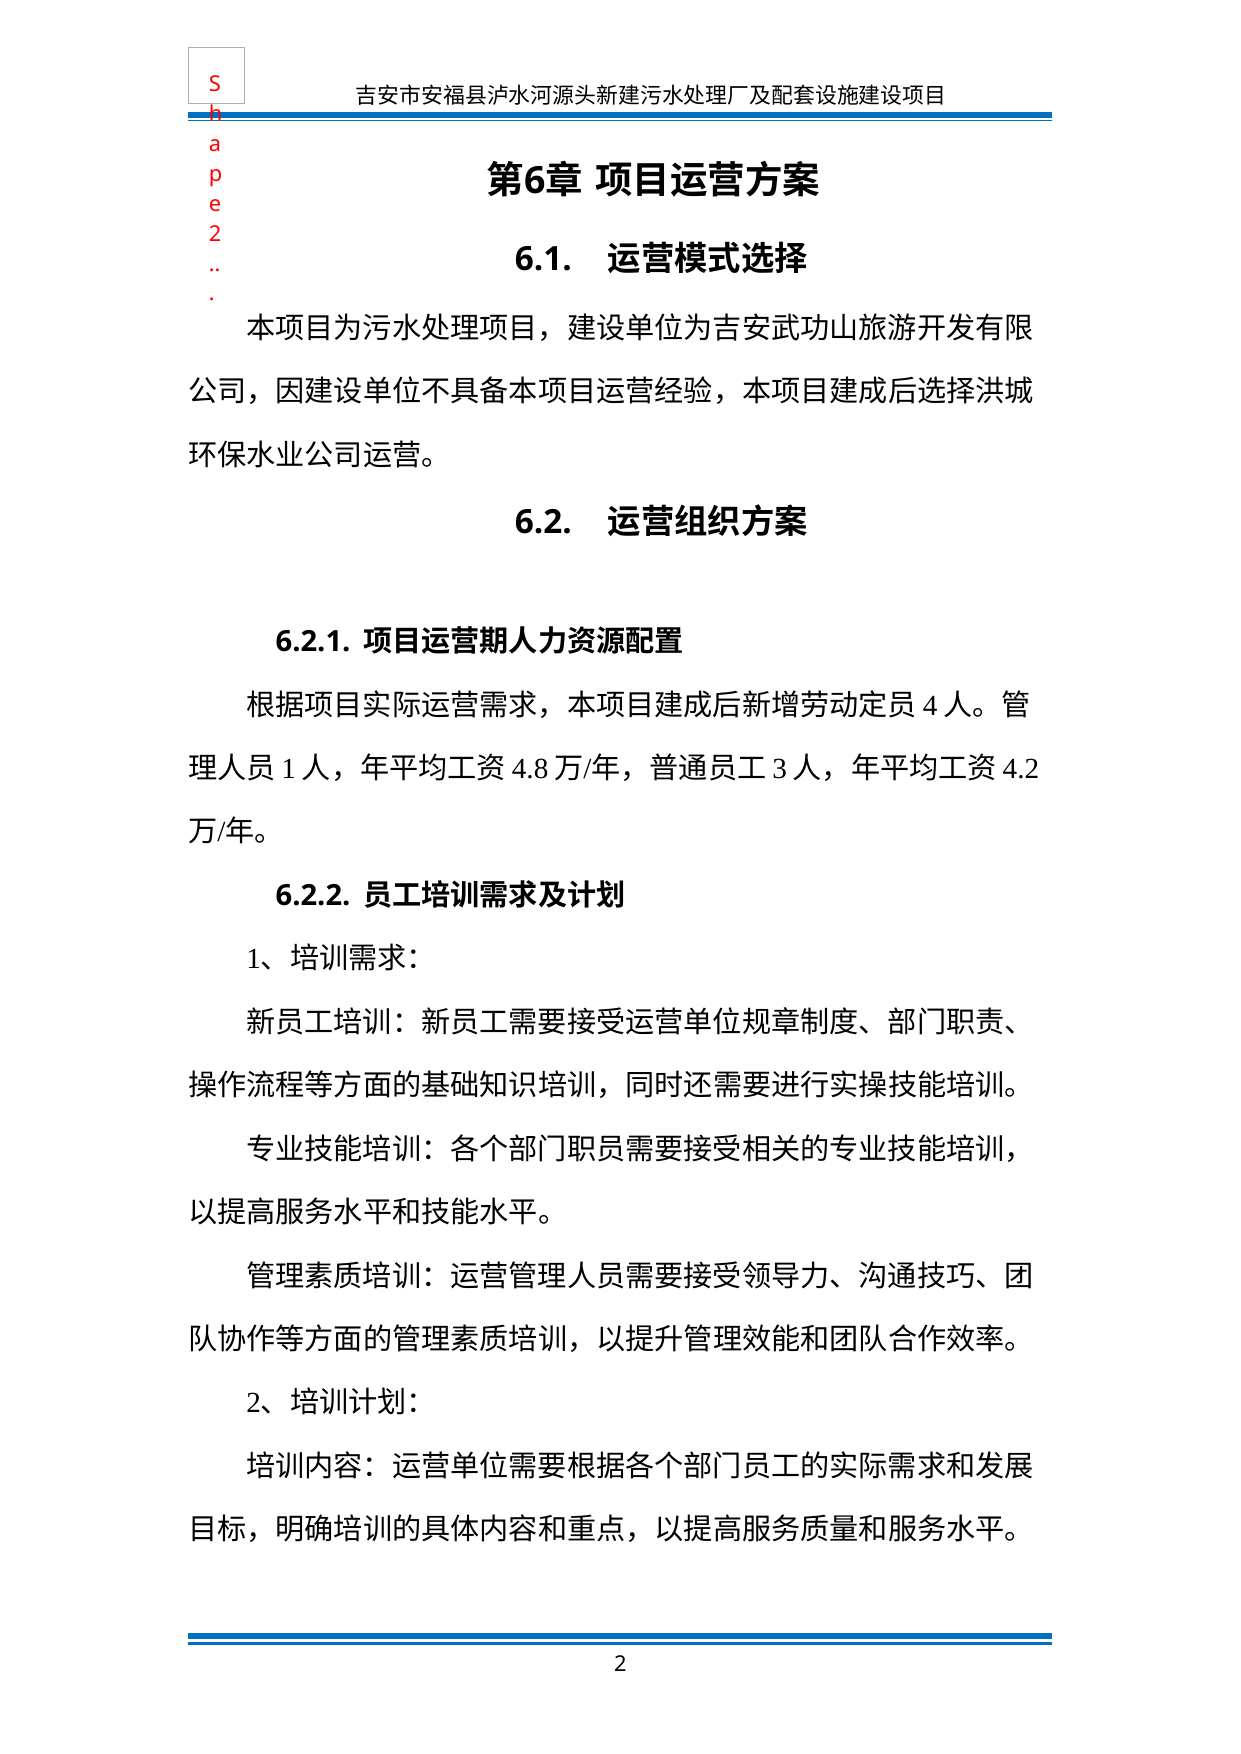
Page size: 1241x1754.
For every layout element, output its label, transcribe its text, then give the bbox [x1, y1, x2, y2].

text 2、培训计划： [188, 1379, 1052, 1421]
subtitle 项目运营方案 [232, 150, 1052, 204]
text 1、培训需求： [188, 935, 1052, 977]
text 培训内容：运营单位需要根据各个部门员工的实际需求和发展目标，明确培训的具体内容和重点，以提高服务质量和服务水平。 [188, 1442, 1052, 1548]
text 新员工培训：新员工需要接受运营单位规章制度、部门职责、操作流程等方面的基础知识培训，同时还需要进行实操技能培训。 [188, 998, 1052, 1104]
subtitle 运营组织方案 [232, 494, 1052, 543]
text 专业技能培训：各个部门职员需要接受相关的专业技能培训，以提高服务水平和技能水平。 [188, 1125, 1052, 1231]
list 项目运营期人力资源配置 [275, 617, 1052, 660]
text 本项目为污水处理项目，建设单位为吉安武功山旅游开发有限公司，因建设单位不具备本项目运营经验，本项目建成后选择洪城环保水业公司运营。 [188, 304, 1052, 473]
list 员工培训需求及计划 [275, 871, 1052, 914]
text 管理素质培训：运营管理人员需要接受领导力、沟通技巧、团队协作等方面的管理素质培训，以提升管理效能和团队合作效率。 [188, 1252, 1052, 1358]
text 根据项目实际运营需求，本项目建成后新增劳动定员4人。管理人员1人，年平均工资4.8万/年，普通员工3人，年平均工资4.2万/年。 [188, 681, 1052, 850]
subtitle 运营模式选择 [232, 232, 1052, 280]
